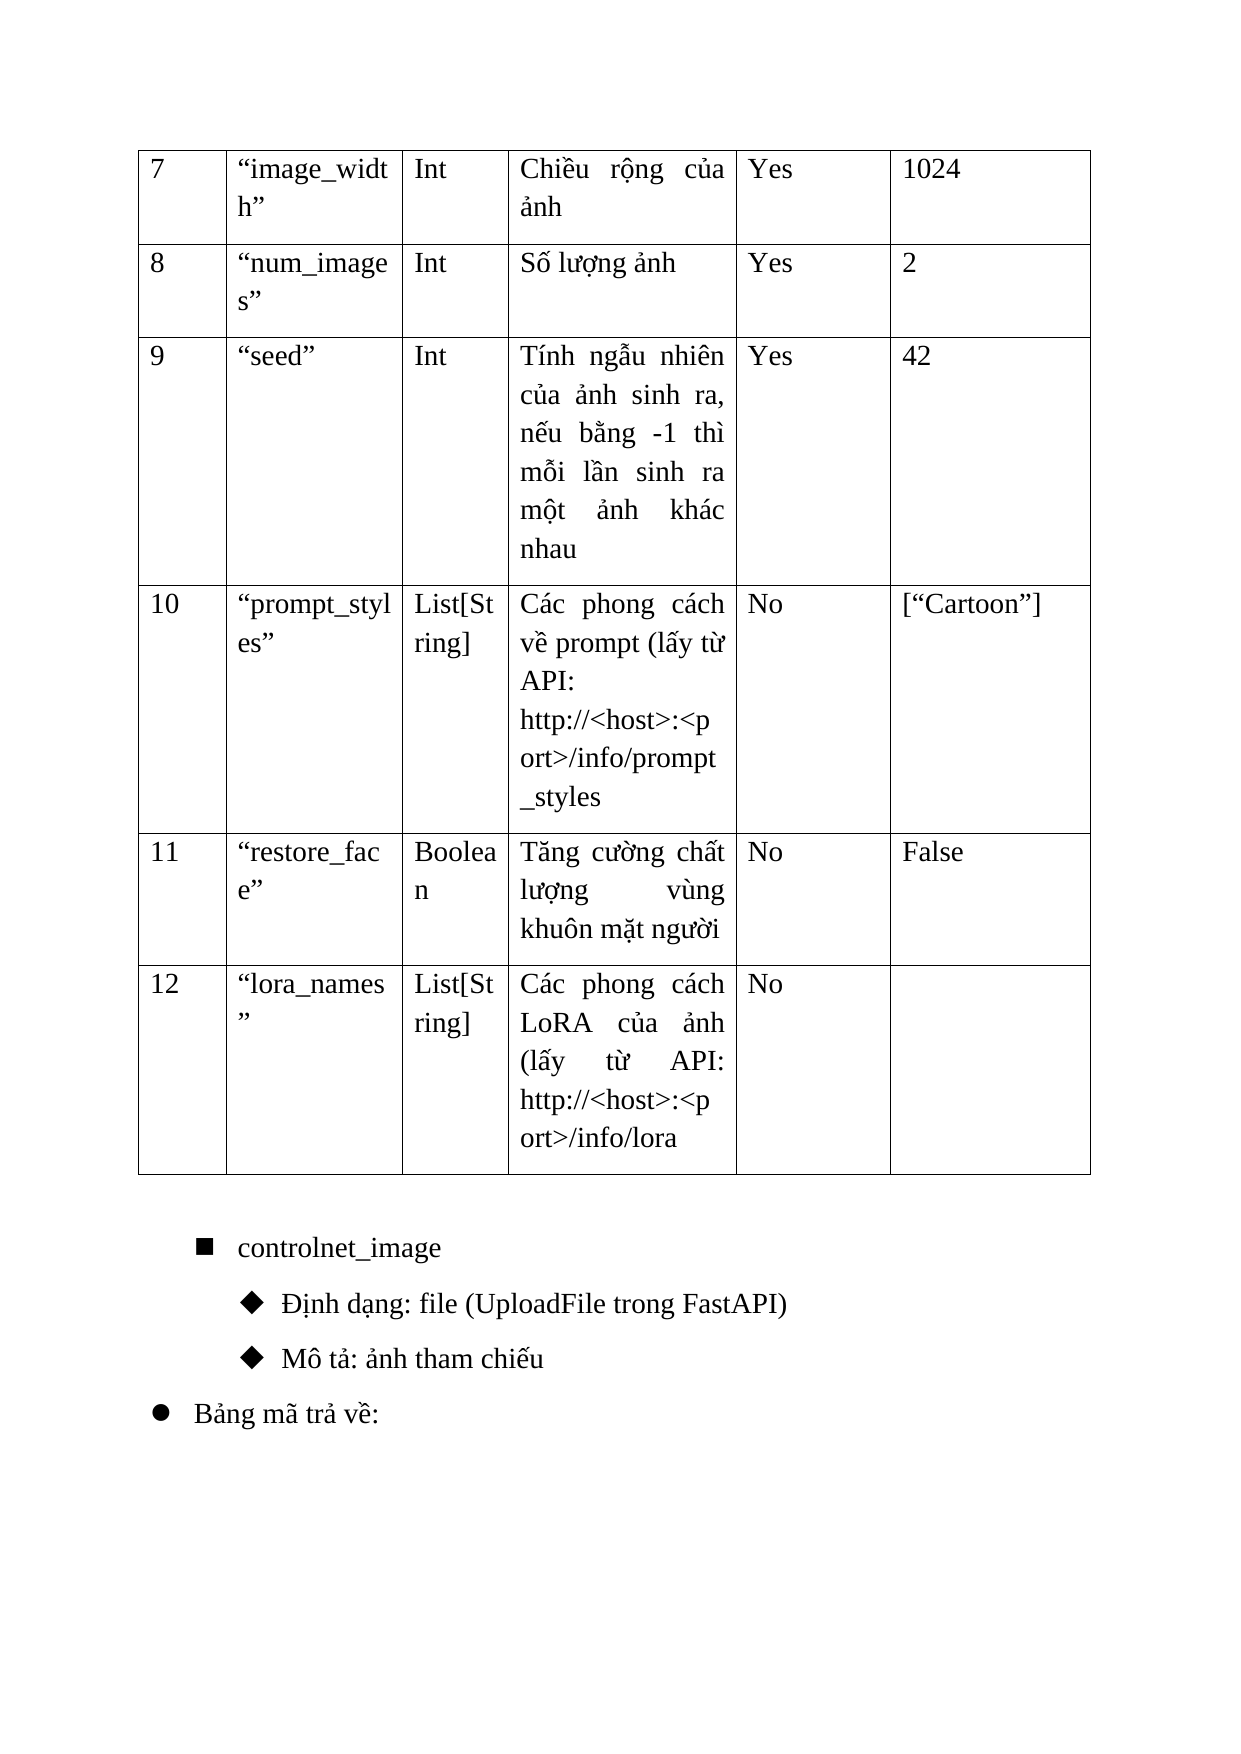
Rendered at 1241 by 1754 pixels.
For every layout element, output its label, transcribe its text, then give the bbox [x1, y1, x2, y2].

table_cell Yes [737, 338, 890, 585]
list controlnet_image [194, 1231, 1090, 1264]
table_cell Yes [737, 245, 890, 337]
table_cell 8 [139, 245, 226, 337]
table_cell “prompt_styles” [227, 586, 402, 833]
table_cell Int [403, 338, 508, 585]
table_cell 12 [139, 966, 226, 1174]
table_cell 10 [139, 586, 226, 833]
table_cell “lora_names” [227, 966, 402, 1174]
table_cell [891, 966, 1090, 1174]
list Mô tả: ảnh tham chiếu [237, 1341, 1090, 1375]
table_cell “restore_face” [227, 834, 402, 965]
table_cell 42 [891, 338, 1090, 585]
table_cell “num_images” [227, 245, 402, 337]
table_cell Tính ngẫu nhiên của ảnh sinh ra, nếu bằng -1 thì mỗi lần sinh ra một ảnh khác nhau [509, 338, 736, 585]
table_cell 11 [139, 834, 226, 965]
table_cell List[String] [403, 966, 508, 1174]
table_cell No [737, 966, 890, 1174]
table_cell No [737, 834, 890, 965]
table_cell Yes [737, 151, 890, 244]
list Bảng mã trả về: [150, 1397, 1090, 1430]
table_cell “seed” [227, 338, 402, 585]
table_cell Chiều rộng của ảnh [509, 151, 736, 244]
table_cell 7 [139, 151, 226, 244]
table_cell False [891, 834, 1090, 965]
table_cell [“Cartoon”] [891, 586, 1090, 833]
table_cell Các phong cách về prompt (lấy từ API: http://<host>:<port>/info/prompt_styles [509, 586, 736, 833]
table_cell 9 [139, 338, 226, 585]
table_cell Số lượng ảnh [509, 245, 736, 337]
table_cell Tăng cường chất lượng vùng khuôn mặt người [509, 834, 736, 965]
table_cell Boolean [403, 834, 508, 965]
table_cell 2 [891, 245, 1090, 337]
table_cell “image_width” [227, 151, 402, 244]
table_cell No [737, 586, 890, 833]
list Định dạng: file (UploadFile trong FastAPI) [237, 1286, 1090, 1319]
table_cell Các phong cách LoRA của ảnh (lấy từ API: http://<host>:<port>/info/lora [509, 966, 736, 1174]
table_cell Int [403, 245, 508, 337]
table_cell Int [403, 151, 508, 244]
table_cell List[String] [403, 586, 508, 833]
table_cell 1024 [891, 151, 1090, 244]
